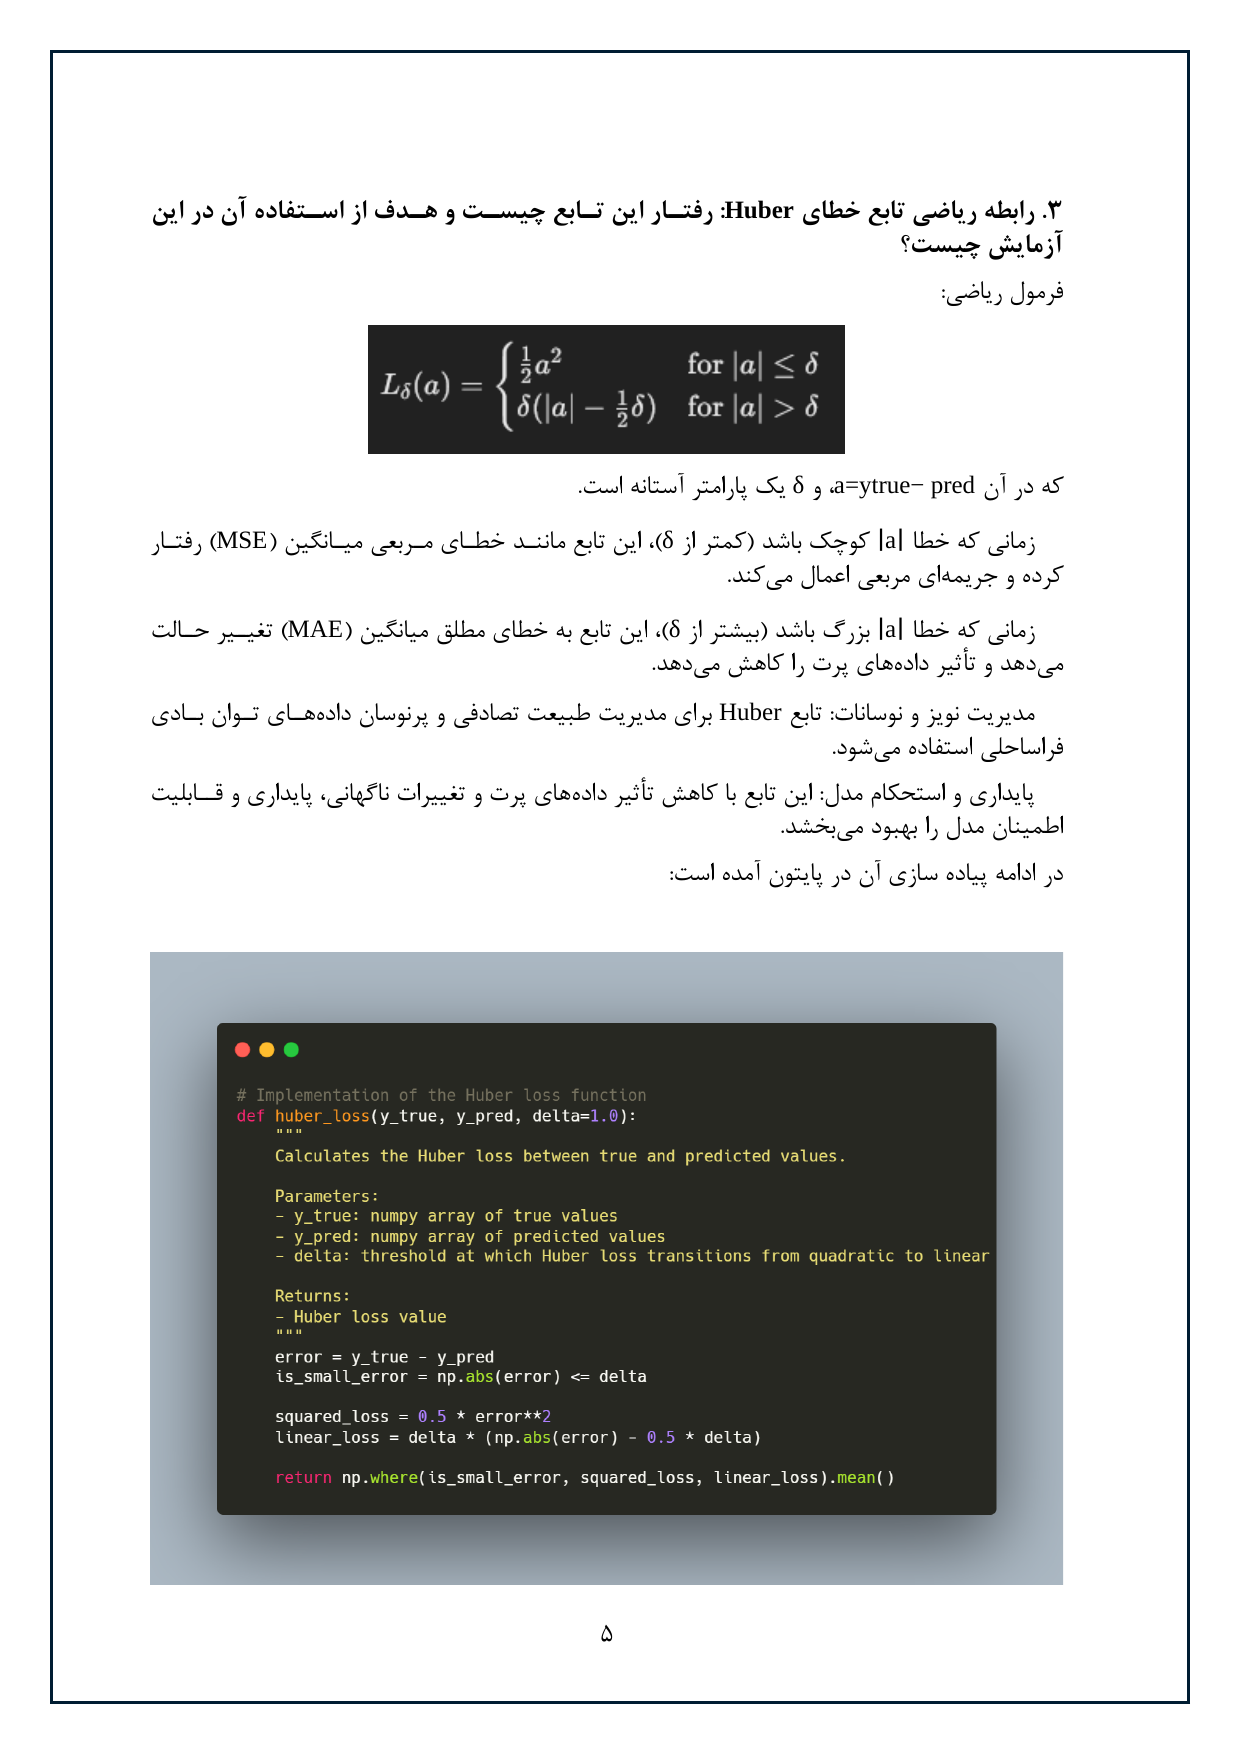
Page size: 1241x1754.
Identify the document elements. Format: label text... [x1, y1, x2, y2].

text در ادامه پیاده سازی آن در پایتون آمده است: [150, 861, 1063, 890]
text مدیریت نویز و نوسانات: تابع Huber برای مدیریت طبیعت تصادفی و پرنوسان داده‌های توان بادی فراساحلی استفاده می‌شود. [150, 697, 1063, 764]
text زمانی که خطا ∣a∣ بزرگ باشد (بیشتر از δ)، این تابع به خطای مطلق میانگین (MAE) تغییر حالت می‌دهد و تأثیر داده‌های پرت را کاهش می‌دهد. [150, 609, 1063, 681]
text که در آن a=ytrue− pred​، و δ یک پارامتر آستانه است. [150, 470, 1063, 504]
text ۳. رابطه ریاضی تابع خطای Huber: رفتار این تابع چیست و هدف از استفاده آن در این آزمایش چیست؟ [150, 196, 1063, 262]
text زمانی که خطا ∣a∣ کوچک باشد (کمتر از δ)، این تابع مانند خطای مربعی میانگین (MSE) رفتار کرده و جریمه‌ای مربعی اعمال می‌کند. [150, 521, 1063, 592]
picture [150, 952, 1064, 1585]
text پایداری و استحکام مدل: این تابع با کاهش تأثیر داده‌های پرت و تغییرات ناگهانی، پایداری و قابلیت اطمینان مدل را بهبود می‌بخشد. [150, 781, 1063, 844]
text فرمول ریاضی: [150, 279, 1063, 308]
picture [368, 325, 845, 454]
